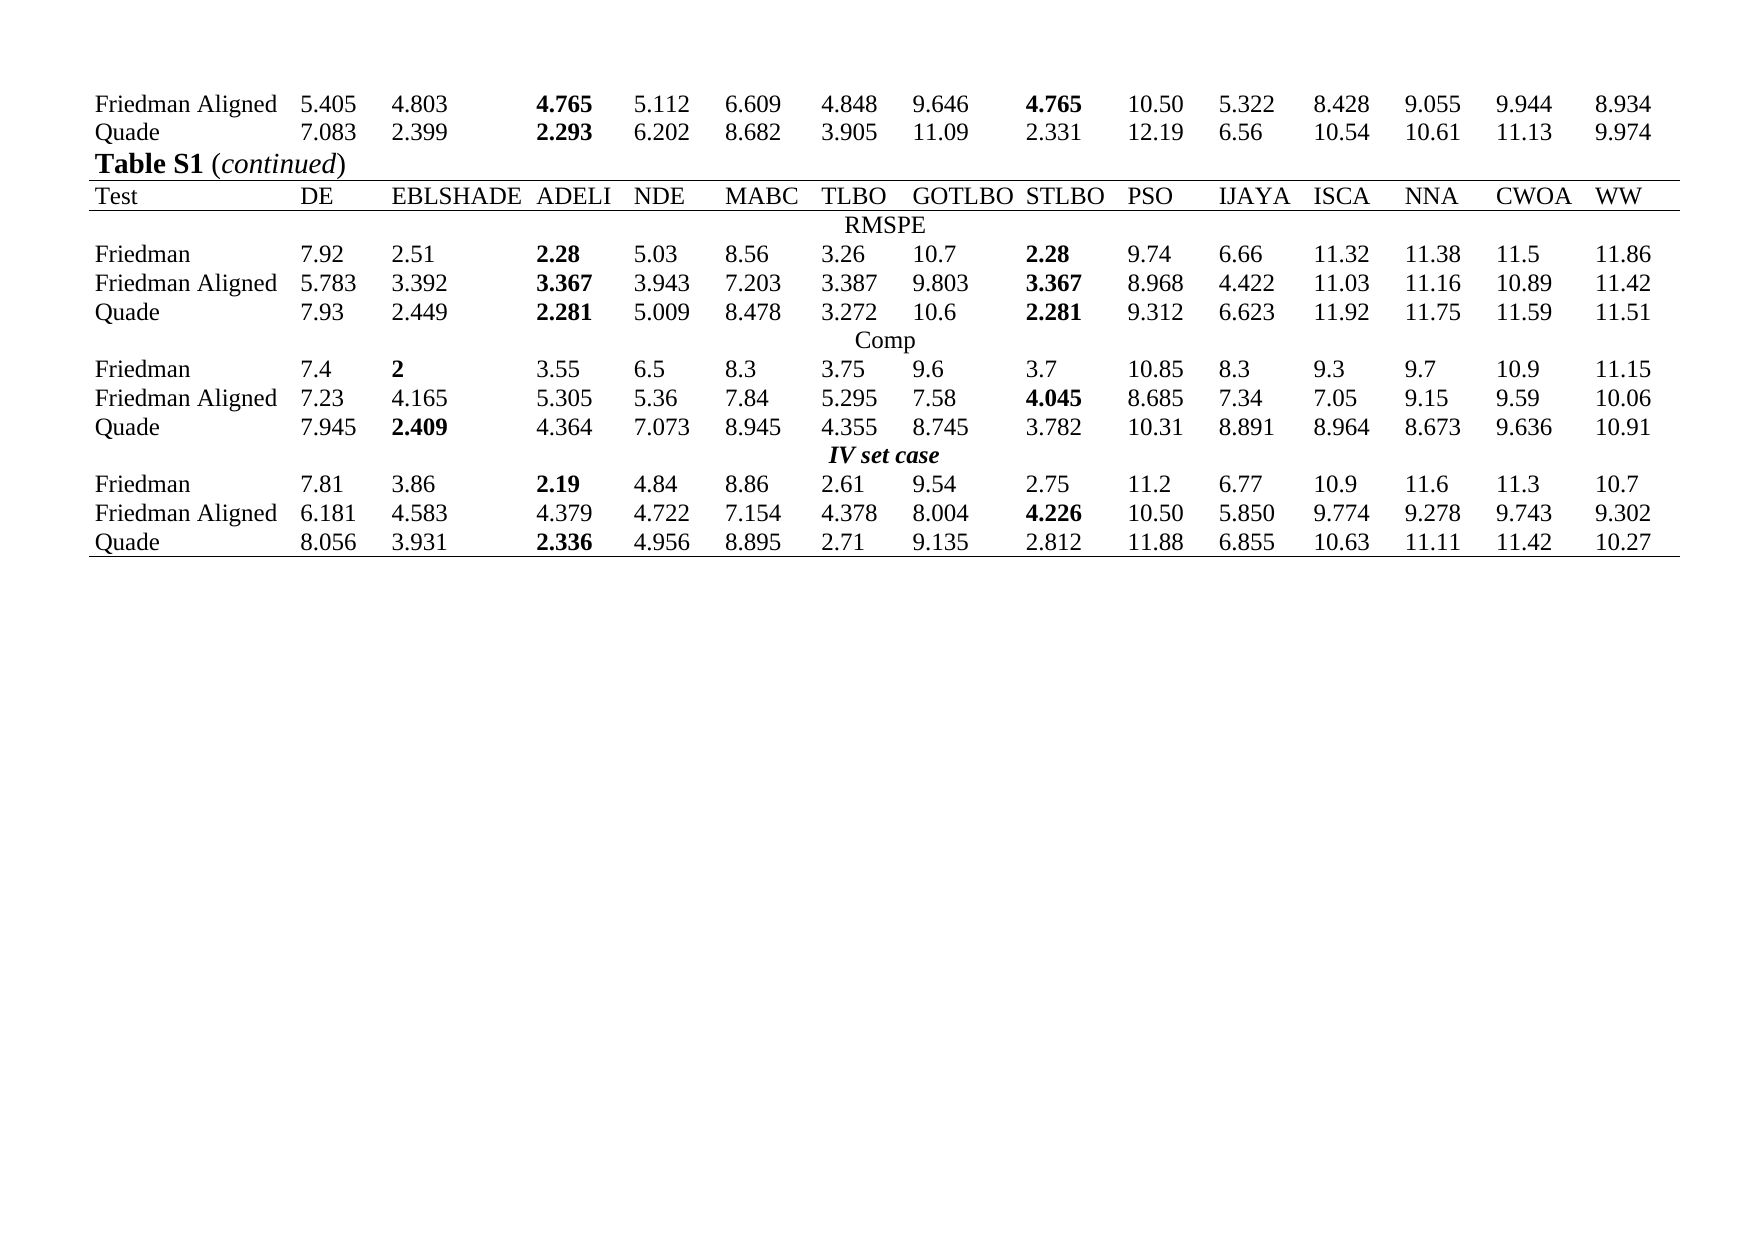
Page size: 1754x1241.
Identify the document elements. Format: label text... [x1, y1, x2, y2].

table_cell 10.63 [1308, 527, 1398, 556]
table_cell GOTLBO [906, 181, 1020, 209]
table_cell 2.71 [815, 527, 906, 556]
table_cell 3.367 [530, 268, 628, 297]
table_cell 5.405 [294, 89, 385, 117]
table_cell 3.905 [815, 118, 906, 146]
table_cell 5.783 [294, 268, 385, 297]
table_cell 6.56 [1213, 118, 1307, 146]
table_cell 10.61 [1399, 118, 1490, 146]
table_cell 4.722 [628, 498, 719, 527]
table_cell 8.895 [719, 527, 815, 556]
table_cell IJAYA [1213, 181, 1307, 209]
table_cell 7.083 [294, 118, 385, 146]
table_cell 3.272 [815, 297, 906, 326]
table_cell 9.974 [1589, 118, 1680, 146]
table_cell 6.66 [1213, 239, 1307, 268]
table_cell 2 [385, 354, 530, 383]
table_cell 10.91 [1589, 412, 1680, 441]
table_cell 6.77 [1213, 469, 1307, 498]
table_cell 2.293 [530, 118, 628, 146]
table_cell 4.956 [628, 527, 719, 556]
table_cell EBLSHADE [385, 181, 530, 209]
table_cell STLBO [1020, 181, 1121, 209]
table_cell 9.6 [906, 354, 1020, 383]
table_cell 7.945 [294, 412, 385, 441]
table_cell 4.226 [1020, 498, 1121, 527]
table_cell 8.3 [1213, 354, 1307, 383]
table_cell 7.154 [719, 498, 815, 527]
table_cell 7.073 [628, 412, 719, 441]
table_cell WW [1589, 181, 1680, 209]
table_cell NNA [1399, 181, 1490, 209]
table_cell 3.55 [530, 354, 628, 383]
table_cell 2.28 [1020, 239, 1121, 268]
table_cell 3.86 [385, 469, 530, 498]
table_cell 11.88 [1121, 527, 1213, 556]
table_cell 3.75 [815, 354, 906, 383]
table_cell RMSPE [89, 210, 1682, 239]
table_cell 4.84 [628, 469, 719, 498]
table_cell DE [294, 181, 385, 209]
table_cell 7.34 [1213, 383, 1307, 412]
table_cell 9.743 [1490, 498, 1589, 527]
table_cell 10.50 [1121, 89, 1213, 117]
table_cell Comp [89, 326, 1682, 354]
table_cell 7.92 [294, 239, 385, 268]
table_cell 2.19 [530, 469, 628, 498]
table_cell Friedman [89, 469, 294, 498]
table_cell Friedman Aligned [89, 383, 294, 412]
table_cell Quade [89, 118, 294, 146]
table_cell 7.84 [719, 383, 815, 412]
table_cell 11.42 [1589, 268, 1680, 297]
table_cell 4.583 [385, 498, 530, 527]
table_cell 4.765 [530, 89, 628, 117]
table_cell 11.16 [1399, 268, 1490, 297]
table_cell 11.03 [1308, 268, 1398, 297]
table_cell 8.004 [906, 498, 1020, 527]
table_cell Quade [89, 412, 294, 441]
table_cell 6.609 [719, 89, 815, 117]
table_cell 10.7 [1589, 469, 1680, 498]
table_cell 9.3 [1308, 354, 1398, 383]
table_cell 8.056 [294, 527, 385, 556]
table_cell 10.9 [1308, 469, 1398, 498]
table_cell 2.812 [1020, 527, 1121, 556]
table_cell 8.685 [1121, 383, 1213, 412]
table_cell 10.50 [1121, 498, 1213, 527]
table_cell 7.05 [1308, 383, 1398, 412]
table_cell 6.855 [1213, 527, 1307, 556]
table_cell 11.42 [1490, 527, 1589, 556]
table_cell 11.92 [1308, 297, 1398, 326]
table_cell 9.74 [1121, 239, 1213, 268]
table_cell 11.15 [1589, 354, 1680, 383]
table_cell 2.449 [385, 297, 530, 326]
table_cell 3.392 [385, 268, 530, 297]
table_cell IV set case [89, 441, 1682, 469]
table_cell 8.478 [719, 297, 815, 326]
table_cell 9.803 [906, 268, 1020, 297]
table_cell 3.782 [1020, 412, 1121, 441]
table_cell TLBO [815, 181, 906, 209]
table_cell 11.38 [1399, 239, 1490, 268]
table_cell 8.945 [719, 412, 815, 441]
table_cell 4.848 [815, 89, 906, 117]
table_cell 11.51 [1589, 297, 1680, 326]
table_cell 4.379 [530, 498, 628, 527]
table_cell 2.399 [385, 118, 530, 146]
table_cell 11.6 [1399, 469, 1490, 498]
table_cell 4.378 [815, 498, 906, 527]
table_cell 11.3 [1490, 469, 1589, 498]
table_cell 9.312 [1121, 297, 1213, 326]
table_cell 3.367 [1020, 268, 1121, 297]
table_cell ADELI [530, 181, 628, 209]
table_cell 8.745 [906, 412, 1020, 441]
table_cell 6.623 [1213, 297, 1307, 326]
table_cell 8.682 [719, 118, 815, 146]
table_cell 10.27 [1589, 527, 1680, 556]
table_cell Friedman Aligned [89, 498, 294, 527]
table_cell 11.86 [1589, 239, 1680, 268]
table_cell 3.943 [628, 268, 719, 297]
table_cell 5.850 [1213, 498, 1307, 527]
table_cell 9.774 [1308, 498, 1398, 527]
table_cell 9.15 [1399, 383, 1490, 412]
table_cell 11.2 [1121, 469, 1213, 498]
table_cell 5.112 [628, 89, 719, 117]
table_cell 4.045 [1020, 383, 1121, 412]
table_cell 8.428 [1308, 89, 1398, 117]
table_cell 8.56 [719, 239, 815, 268]
table_cell Friedman Aligned [89, 89, 294, 117]
table_cell 5.305 [530, 383, 628, 412]
table_cell 7.93 [294, 297, 385, 326]
table_cell 9.646 [906, 89, 1020, 117]
table_cell CWOA [1490, 181, 1589, 209]
table_cell 10.85 [1121, 354, 1213, 383]
table_cell 11.32 [1308, 239, 1398, 268]
table_cell 2.281 [530, 297, 628, 326]
table_cell 2.51 [385, 239, 530, 268]
table_cell 8.3 [719, 354, 815, 383]
table_cell Friedman [89, 239, 294, 268]
table_cell MABC [719, 181, 815, 209]
table_cell 7.4 [294, 354, 385, 383]
table_cell 10.31 [1121, 412, 1213, 441]
table_cell 8.968 [1121, 268, 1213, 297]
table_cell 3.931 [385, 527, 530, 556]
table_cell 3.387 [815, 268, 906, 297]
table_cell 6.181 [294, 498, 385, 527]
table_cell 9.944 [1490, 89, 1589, 117]
table_cell 11.13 [1490, 118, 1589, 146]
table_cell 10.9 [1490, 354, 1589, 383]
table_cell 4.165 [385, 383, 530, 412]
table_cell 6.5 [628, 354, 719, 383]
table_cell 5.295 [815, 383, 906, 412]
table_cell 5.009 [628, 297, 719, 326]
table_cell 4.364 [530, 412, 628, 441]
table_cell 2.331 [1020, 118, 1121, 146]
table_cell 4.803 [385, 89, 530, 117]
table_cell 11.11 [1399, 527, 1490, 556]
table_cell 4.355 [815, 412, 906, 441]
table_cell 10.89 [1490, 268, 1589, 297]
table_cell Friedman Aligned [89, 268, 294, 297]
table_cell 9.135 [906, 527, 1020, 556]
table_cell 8.673 [1399, 412, 1490, 441]
table_cell 11.5 [1490, 239, 1589, 268]
table_cell Test [89, 181, 294, 209]
table_cell 9.055 [1399, 89, 1490, 117]
table_cell 8.934 [1589, 89, 1680, 117]
table_cell 8.891 [1213, 412, 1307, 441]
table_cell Table S1 (continued) [89, 146, 1680, 180]
table_cell 5.322 [1213, 89, 1307, 117]
table_cell 10.7 [906, 239, 1020, 268]
table_cell Quade [89, 527, 294, 556]
table_cell 7.23 [294, 383, 385, 412]
table_cell 3.7 [1020, 354, 1121, 383]
table_cell 4.765 [1020, 89, 1121, 117]
table_cell 12.19 [1121, 118, 1213, 146]
table_cell Friedman [89, 354, 294, 383]
table_cell 7.58 [906, 383, 1020, 412]
table_cell 9.59 [1490, 383, 1589, 412]
table_cell 2.281 [1020, 297, 1121, 326]
table_cell 9.7 [1399, 354, 1490, 383]
table_cell 11.59 [1490, 297, 1589, 326]
table_cell 2.28 [530, 239, 628, 268]
table_cell Quade [89, 297, 294, 326]
table_cell 10.6 [906, 297, 1020, 326]
table_cell NDE [628, 181, 719, 209]
table_cell 9.302 [1589, 498, 1680, 527]
table_cell 5.36 [628, 383, 719, 412]
table_cell 6.202 [628, 118, 719, 146]
table_cell 2.409 [385, 412, 530, 441]
table_cell 2.336 [530, 527, 628, 556]
table_cell 2.61 [815, 469, 906, 498]
table_cell 9.636 [1490, 412, 1589, 441]
table_cell 8.86 [719, 469, 815, 498]
table_cell ISCA [1308, 181, 1398, 209]
table_cell 4.422 [1213, 268, 1307, 297]
table_cell 9.54 [906, 469, 1020, 498]
table_cell PSO [1121, 181, 1213, 209]
table_cell 3.26 [815, 239, 906, 268]
table_cell 10.54 [1308, 118, 1398, 146]
table_cell 7.81 [294, 469, 385, 498]
table_cell 10.06 [1589, 383, 1680, 412]
table_cell 5.03 [628, 239, 719, 268]
table_cell 2.75 [1020, 469, 1121, 498]
table_cell 9.278 [1399, 498, 1490, 527]
table_cell 11.75 [1399, 297, 1490, 326]
table_cell 7.203 [719, 268, 815, 297]
table_cell 8.964 [1308, 412, 1398, 441]
table_cell 11.09 [906, 118, 1020, 146]
